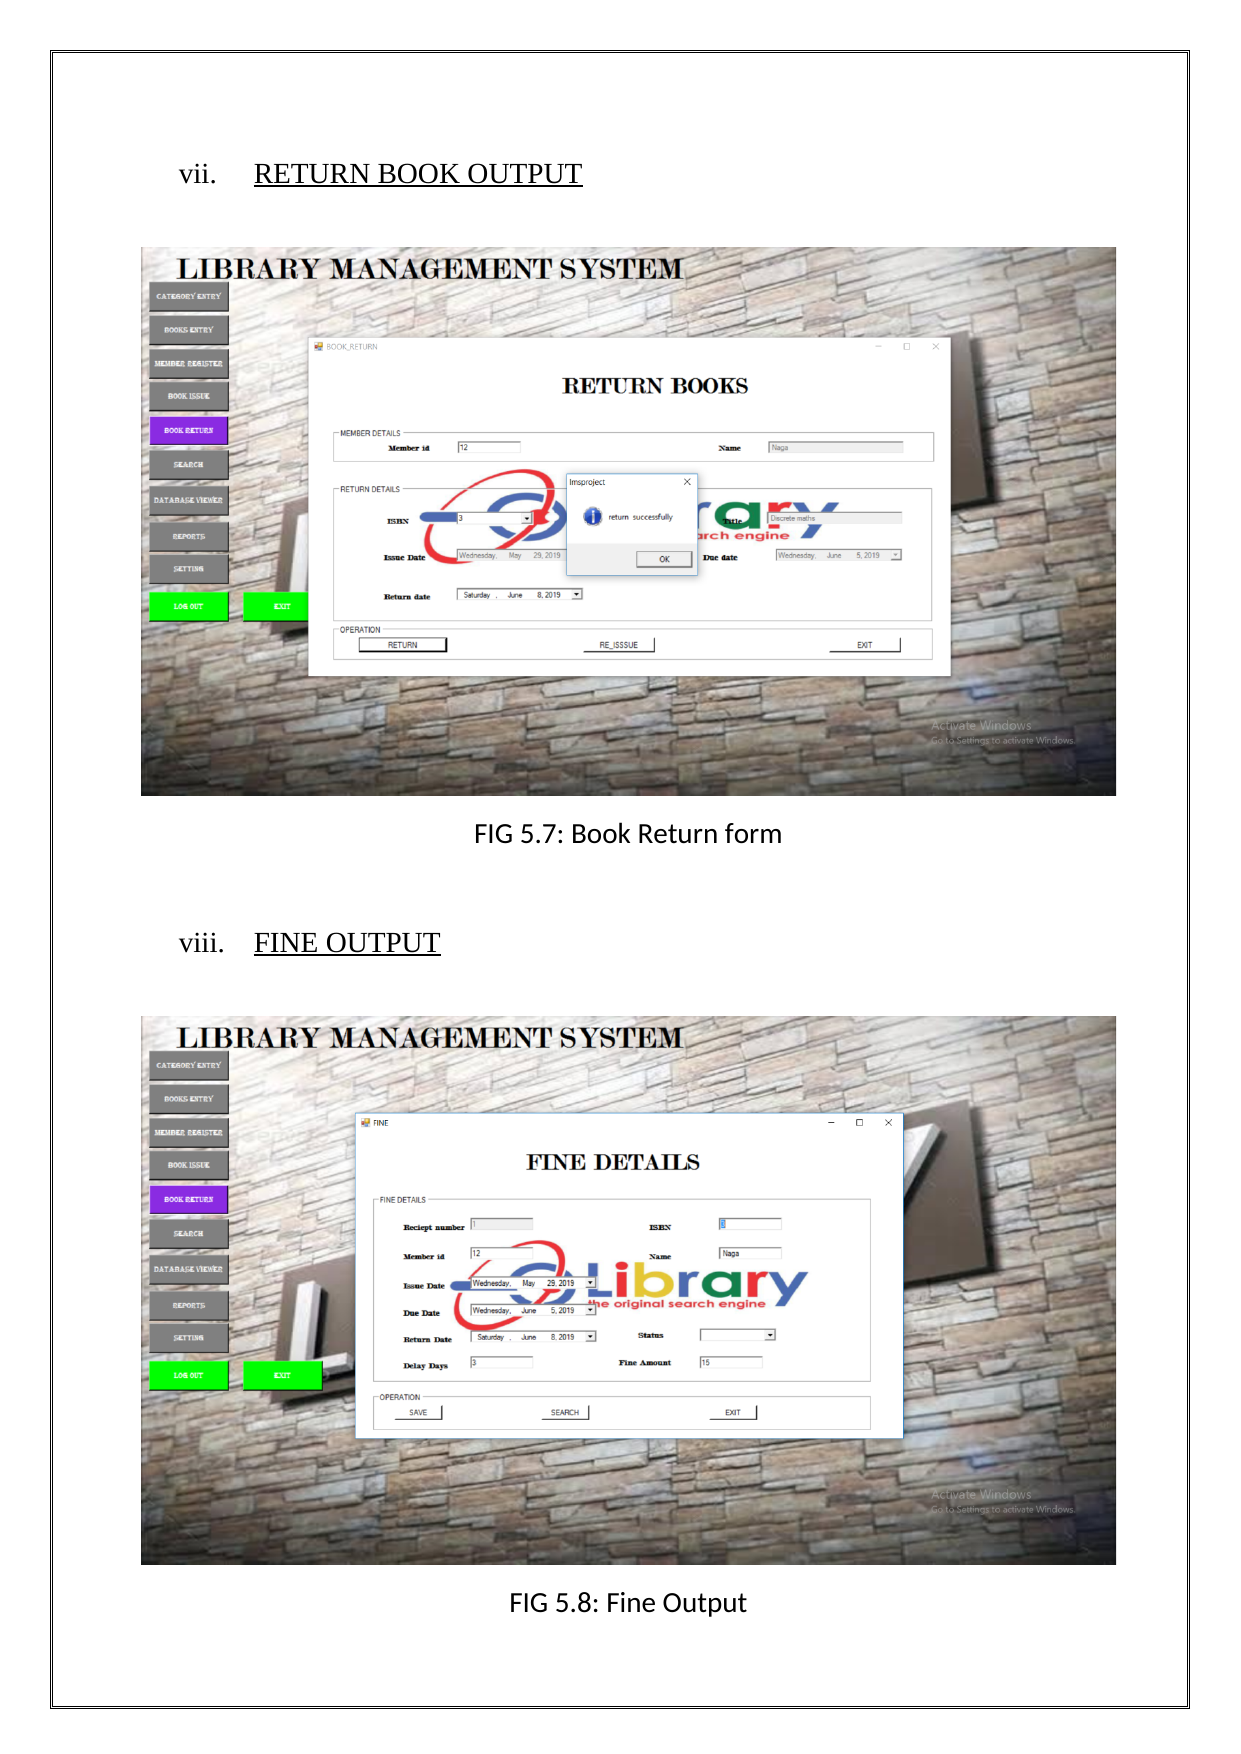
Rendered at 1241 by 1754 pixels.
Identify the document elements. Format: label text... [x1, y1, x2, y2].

text FIG 5.8: Fine Output [141, 1584, 1116, 1619]
list RETURN BOOK OUTPUT [178, 156, 1116, 190]
picture [141, 247, 1117, 796]
text FIG 5.7: Book Return form [141, 815, 1116, 851]
picture [141, 1016, 1117, 1565]
list FINE OUTPUT [178, 925, 1116, 959]
